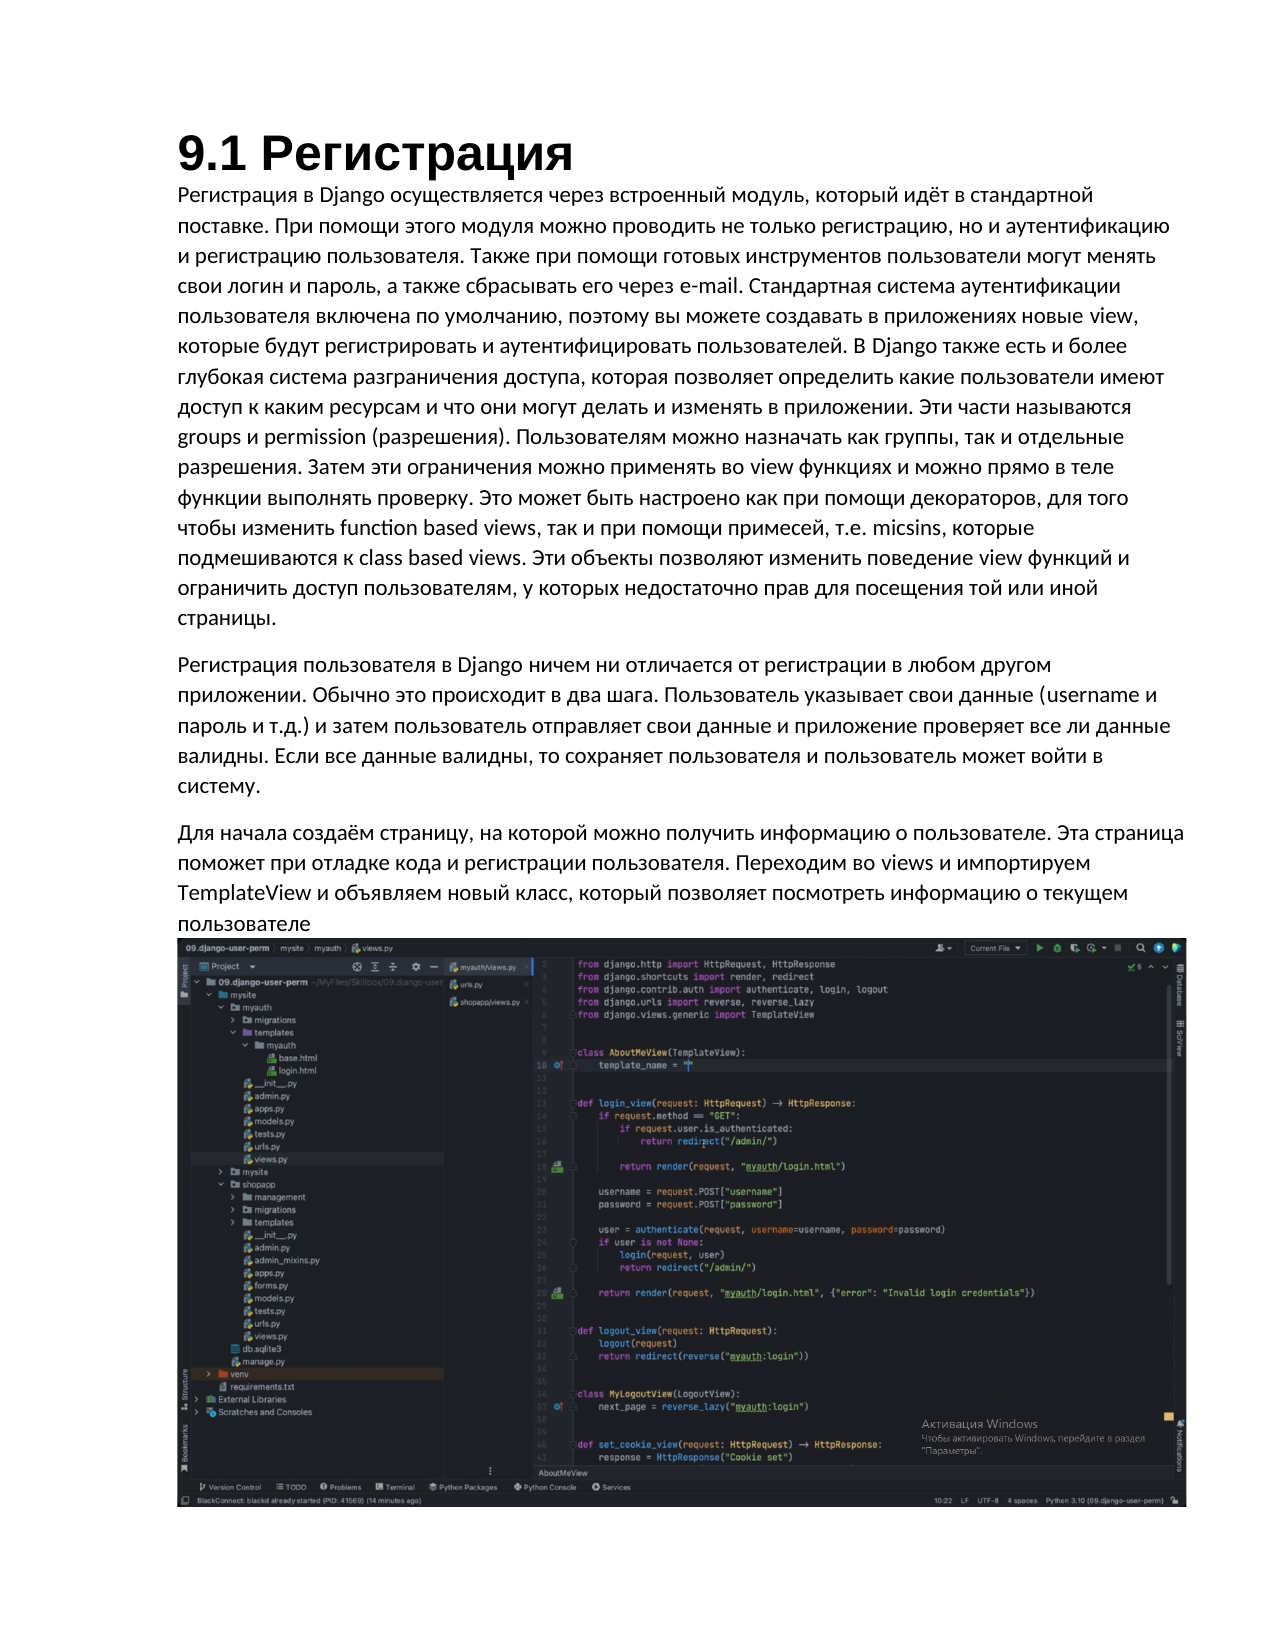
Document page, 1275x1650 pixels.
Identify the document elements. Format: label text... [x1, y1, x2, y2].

picture [177, 938, 1187, 1507]
text Для начала создаём страницу, на которой можно получить информацию о пользователе. Эта страница поможет при отладке кода и регистрации пользователя. Переходим во views и импортируем TemplateView и объявляем новый класс, который позволяет посмотреть информацию о текущем пользователе [177, 818, 1186, 938]
text Регистрация в Django осуществляется через встроенный модуль, который идёт в стандартной поставке. При помощи этого модуля можно проводить не только регистрацию, но и аутентификацию и регистрацию пользователя. Также при помощи готовых инструментов пользователи могут менять свои логин и пароль, а также сбрасывать его через e-mail. Стандартная система аутентификации пользователя включена по умолчанию, поэтому вы можете создавать в приложениях новые view, которые будут регистрировать и аутентифицировать пользователей. В Django также есть и более глубокая система разграничения доступа, которая позволяет определить какие пользователи имеют доступ к каким ресурсам и что они могут делать и изменять в приложении. Эти части называются groups и permission (разрешения). Пользователям можно назначать как группы, так и отдельные разрешения. Затем эти ограничения можно применять во view функциях и можно прямо в теле функции выполнять проверку. Это может быть настроено как при помощи декораторов, для того чтобы изменить function based views, так и при помощи примесей, т.е. micsins, которые подмешиваются к class based views. Эти объекты позволяют изменить поведение view функций и ограничить доступ пользователям, у которых недостаточно прав для посещения той или иной страницы. [177, 181, 1186, 632]
text 9.1 Регистрация [177, 118, 1186, 181]
text Регистрация пользователя в Django ничем ни отличается от регистрации в любом другом приложении. Обычно это происходит в два шага. Пользователь указывает свои данные (username и пароль и т.д.) и затем пользователь отправляет свои данные и приложение проверяет все ли данные валидны. Если все данные валидны, то сохраняет пользователя и пользователь может войти в систему. [177, 650, 1186, 799]
